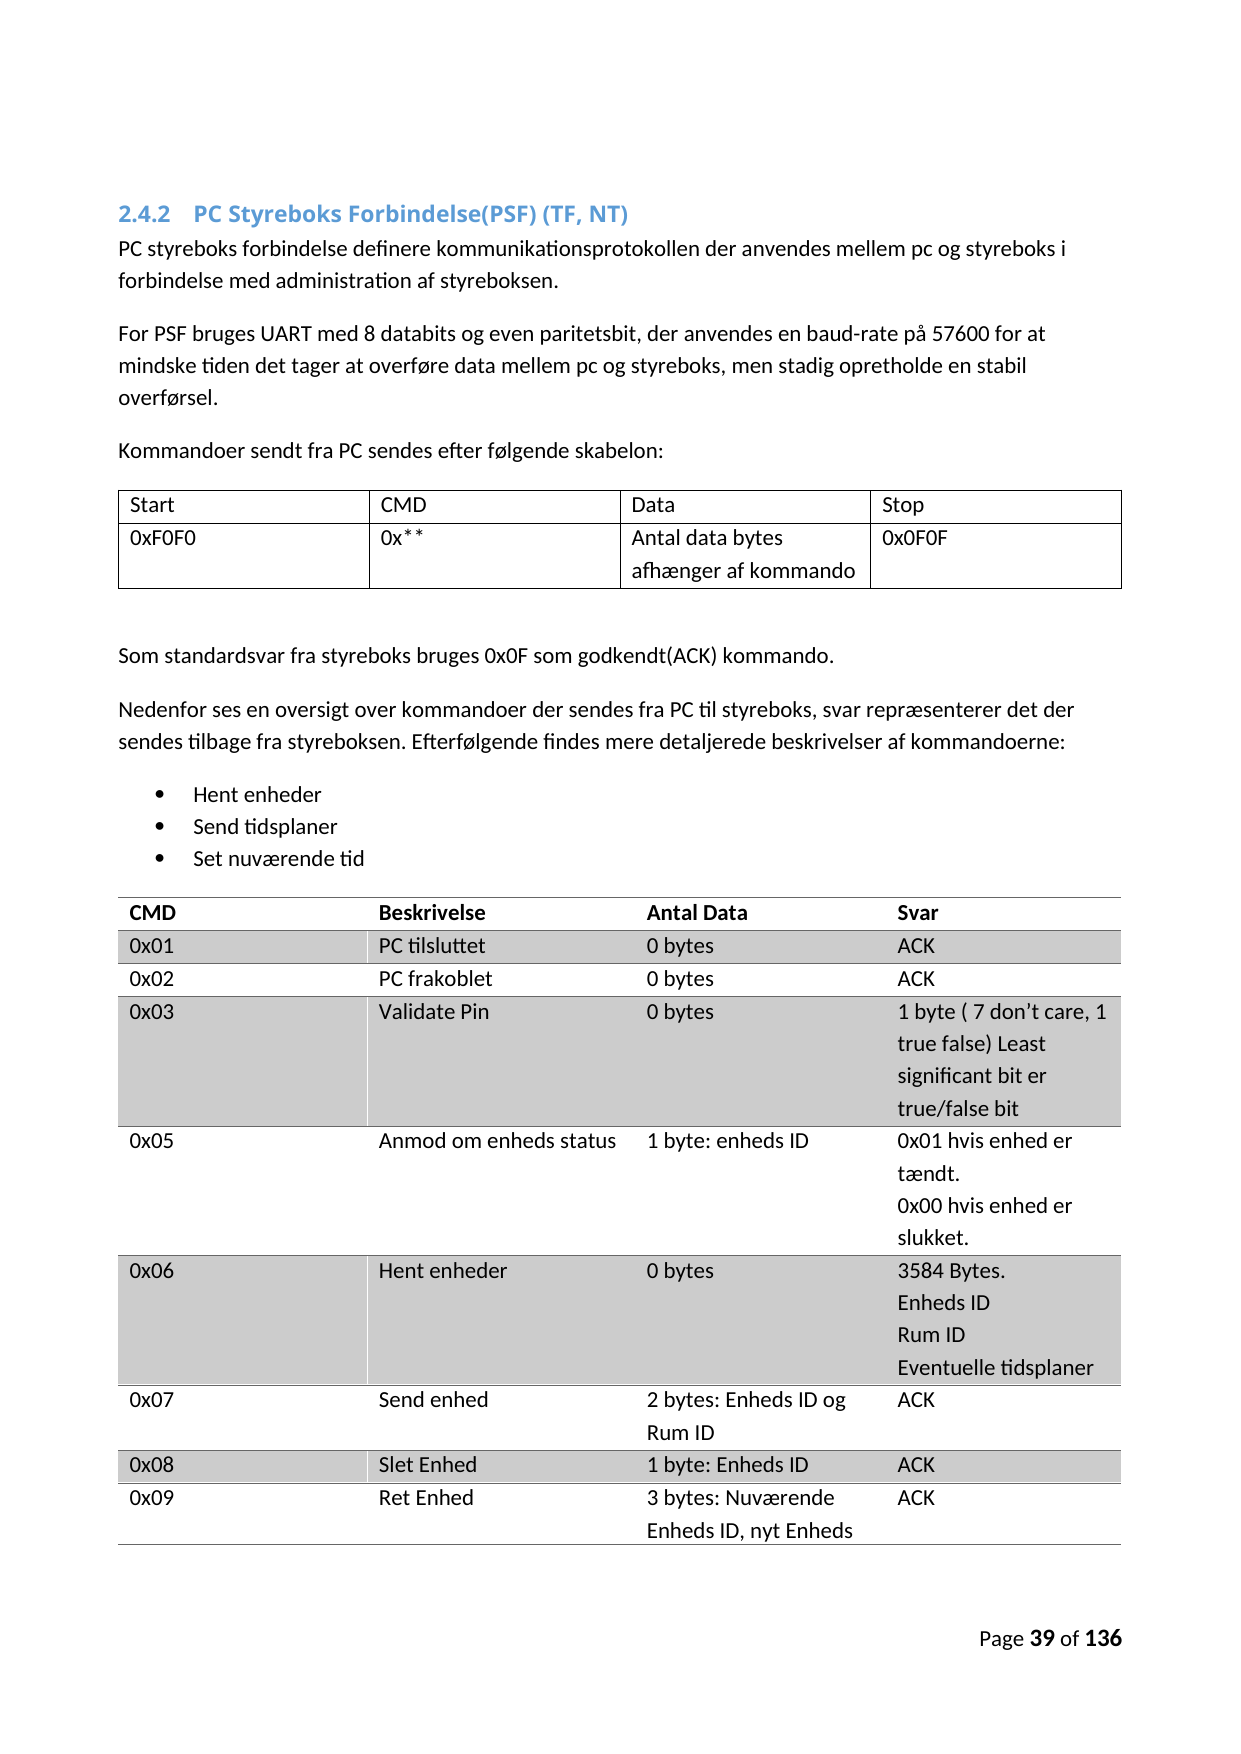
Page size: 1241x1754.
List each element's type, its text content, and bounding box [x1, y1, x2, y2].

table_cell 0x** [370, 524, 620, 588]
table_cell 0x09 [118, 1484, 367, 1544]
table_cell ACK [886, 1484, 1121, 1544]
list Hent enheder [156, 780, 1122, 808]
table_cell PC frakoblet [368, 964, 635, 996]
subtitle PC Styreboks Forbindelse(PSF) (TF, NT) [118, 198, 1122, 229]
table_cell 0x02 [118, 964, 367, 996]
table_cell 0x07 [118, 1386, 367, 1449]
table_cell 1 byte: enheds ID [635, 1127, 886, 1255]
table_cell Validate Pin [368, 997, 635, 1126]
table_cell 0x05 [118, 1127, 367, 1255]
table_cell 0x06 [118, 1256, 367, 1384]
table_cell ACK [886, 964, 1121, 996]
table_cell ACK [886, 931, 1121, 963]
table_cell PC tilsluttet [368, 931, 635, 963]
table_header Antal Data [635, 898, 886, 930]
text Kommandoer sendt fra PC sendes efter følgende skabelon: [118, 437, 1122, 464]
table_cell Send enhed [368, 1386, 635, 1449]
text Som standardsvar fra styreboks bruges 0x0F som godkendt(ACK) kommando. [118, 642, 1122, 670]
list Send tidsplaner [156, 812, 1122, 840]
table_cell 0x01 hvis enhed er tændt. 0x00 hvis enhed er slukket. [886, 1127, 1121, 1255]
table_header Start [119, 491, 369, 522]
table_cell ACK [886, 1451, 1121, 1482]
table_cell 0x0F0F [871, 524, 1121, 588]
table_cell 0 bytes [635, 931, 886, 963]
table_cell 1 byte ( 7 don’t care, 1 true false) Least significant bit er true/false bit [886, 997, 1121, 1126]
table_cell 0x01 [118, 931, 367, 963]
table_header Svar [886, 898, 1121, 930]
table_cell 0 bytes [635, 1256, 886, 1384]
table_cell Hent enheder [368, 1256, 635, 1384]
table_cell 0x08 [118, 1451, 367, 1482]
table_cell 0 bytes [635, 964, 886, 996]
list Set nuværende tid [156, 844, 1122, 872]
table_cell 2 bytes: Enheds ID og Rum ID [635, 1386, 886, 1449]
table_cell 1 byte: Enheds ID [635, 1451, 886, 1482]
table_header Beskrivelse [368, 898, 635, 930]
table_header CMD [370, 491, 620, 522]
table_header CMD [118, 898, 367, 930]
table_cell 0x03 [118, 997, 367, 1126]
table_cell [635, 1484, 886, 1544]
text Nedenfor ses en oversigt over kommandoer der sendes fra PC til styreboks, svar repræsenterer det der sendes tilbage fra styreboksen. Efterfølgende findes mere detaljerede beskrivelser af kommandoerne: [118, 695, 1122, 755]
table_cell 0xF0F0 [119, 524, 369, 588]
table_cell Slet Enhed [368, 1451, 635, 1482]
table_cell 0 bytes [635, 997, 886, 1126]
text PC styreboks forbindelse definere kommunikationsprotokollen der anvendes mellem pc og styreboks i forbindelse med administration af styreboksen. [118, 234, 1122, 294]
table_cell Ret Enhed [368, 1484, 635, 1544]
table_header Data [621, 491, 870, 522]
table_cell ACK [886, 1386, 1121, 1449]
table_cell Antal data bytes afhænger af kommando [621, 524, 870, 588]
table_cell Anmod om enheds status [368, 1127, 635, 1255]
table_cell 3584 Bytes. Enheds ID Rum ID Eventuelle tidsplaner [886, 1256, 1121, 1384]
text For PSF bruges UART med 8 databits og even paritetsbit, der anvendes en baud-rate på 57600 for at mindske tiden det tager at overføre data mellem pc og styreboks, men stadig opretholde en stabil overførsel. [118, 319, 1122, 412]
table_header Stop [871, 491, 1121, 522]
